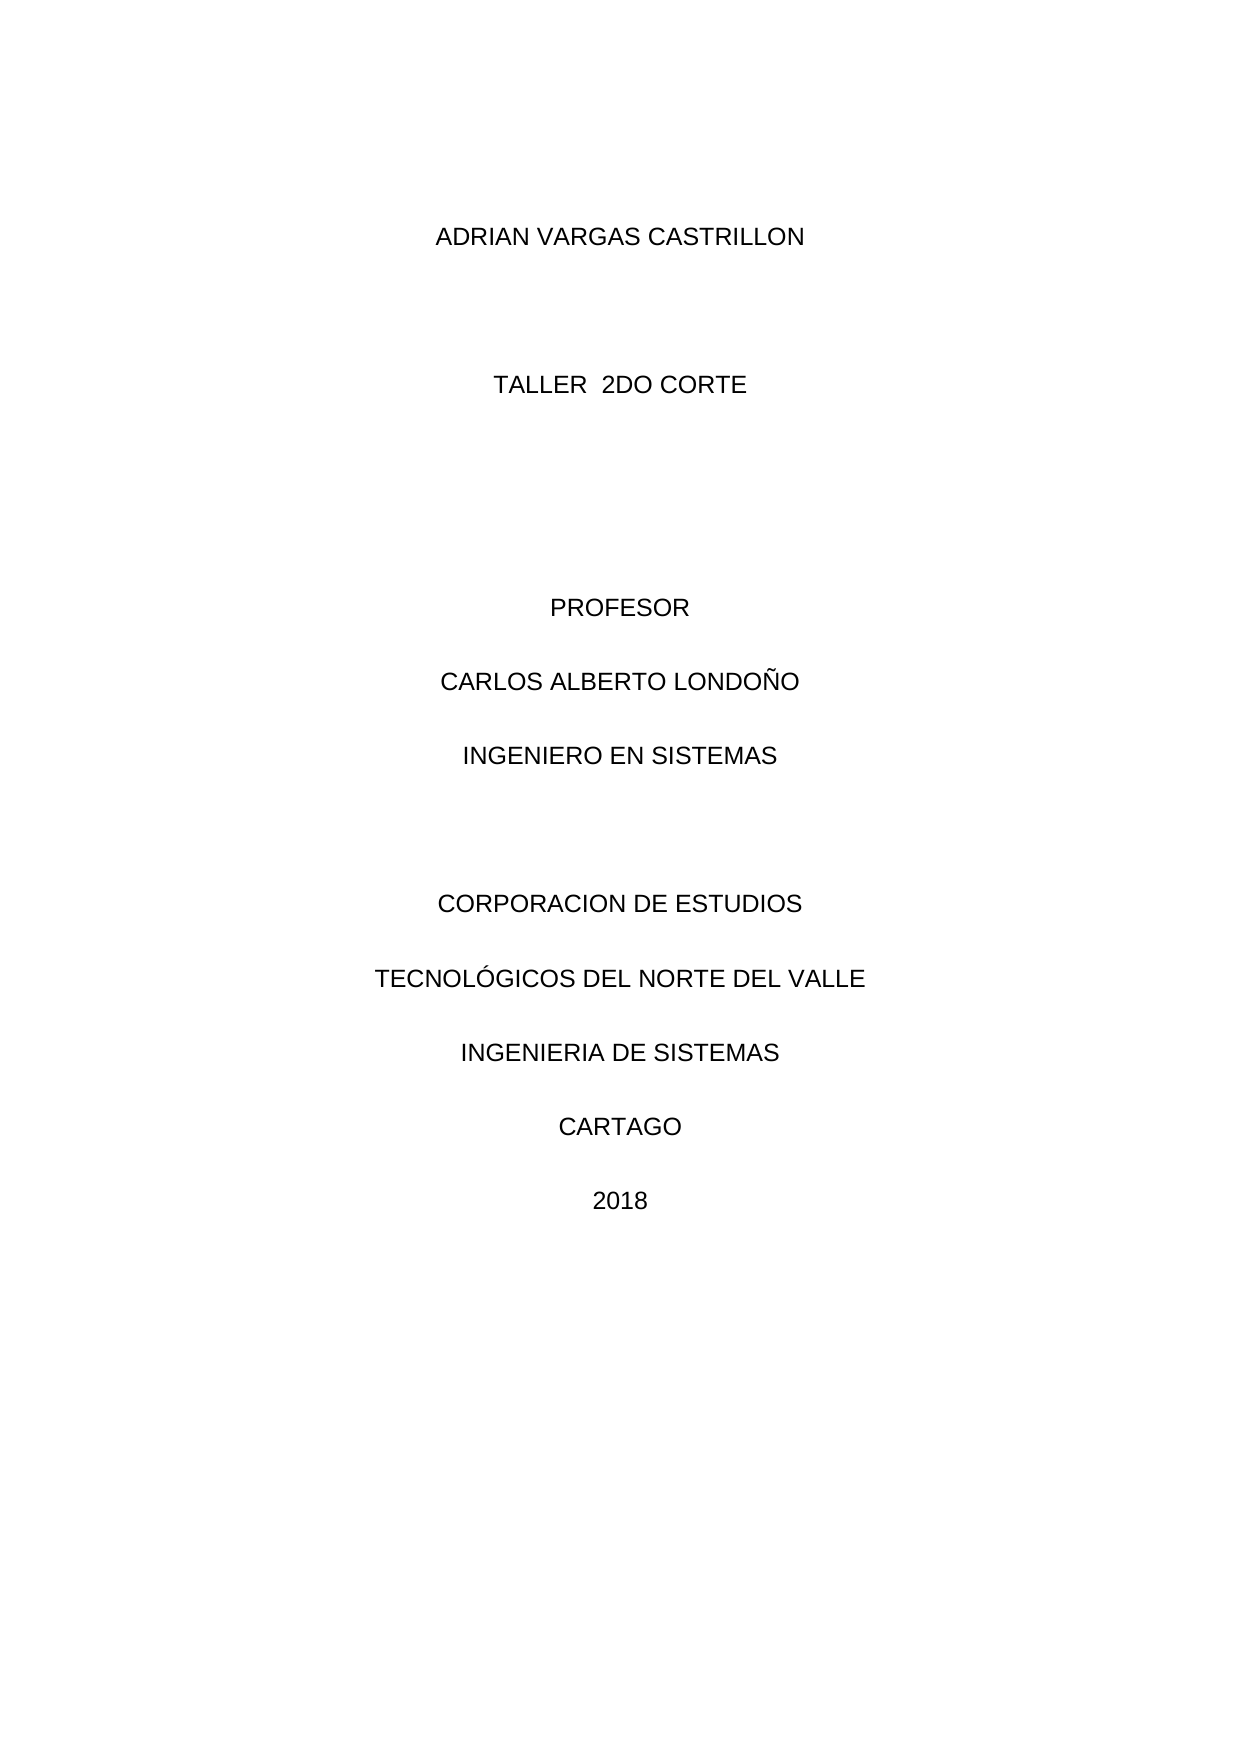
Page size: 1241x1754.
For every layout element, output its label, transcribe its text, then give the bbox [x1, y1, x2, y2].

text CARTAGO [148, 1112, 1092, 1141]
text INGENIERO EN SISTEMAS [148, 741, 1092, 770]
text CARLOS ALBERTO LONDOÑO [148, 667, 1092, 696]
text TECNOLÓGICOS DEL NORTE DEL VALLE [148, 963, 1092, 992]
text CORPORACION DE ESTUDIOS [148, 889, 1092, 918]
text ADRIAN VARGAS CASTRILLON [148, 222, 1092, 251]
text INGENIERIA DE SISTEMAS [148, 1038, 1092, 1066]
text TALLER 2DO CORTE [148, 370, 1092, 399]
text 2018 [148, 1186, 1092, 1215]
text PROFESOR [148, 593, 1092, 621]
